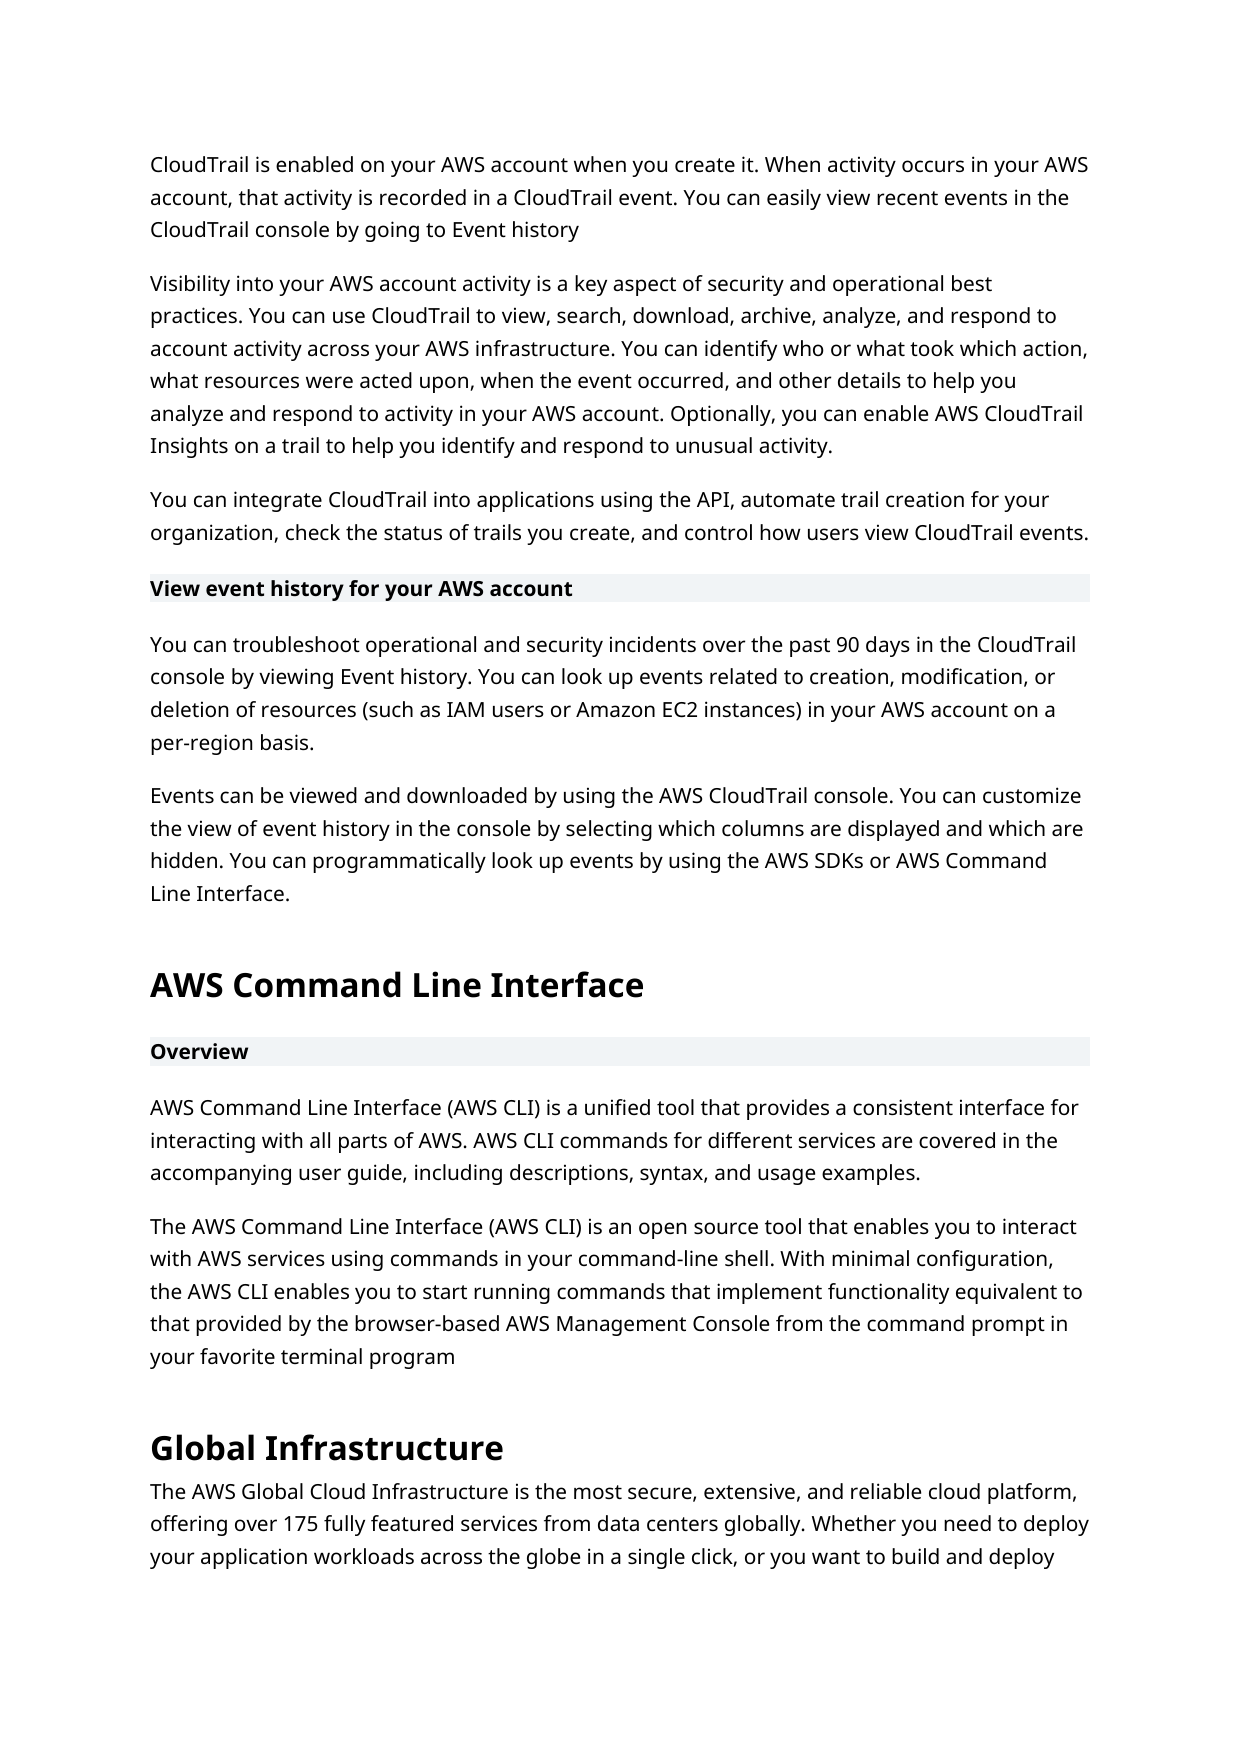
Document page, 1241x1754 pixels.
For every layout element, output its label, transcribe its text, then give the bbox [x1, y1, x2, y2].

text You can troubleshoot operational and security incidents over the past 90 days in the CloudTrail console by viewing Event history. You can look up events related to creation, modification, or deletion of resources (such as IAM users or Amazon EC2 instances) in your AWS account on a per-region basis. [150, 630, 1090, 756]
text The AWS Command Line Interface (AWS CLI) is an open source tool that enables you to interact with AWS services using commands in your command-line shell. With minimal configuration, the AWS CLI enables you to start running commands that implement functionality equivalent to that provided by the browser-based AWS Management Console from the command prompt in your favorite terminal program [150, 1212, 1090, 1371]
subtitle Global Infrastructure [150, 1425, 1090, 1470]
subtitle AWS Command Line Interface [150, 961, 1090, 1007]
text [150, 1477, 1090, 1571]
text AWS Command Line Interface (AWS CLI) is a unified tool that provides a consistent interface for interacting with all parts of AWS. AWS CLI commands for different services are covered in the accompanying user guide, including descriptions, syntax, and usage examples. [150, 1093, 1090, 1187]
text Visibility into your AWS account activity is a key aspect of security and operational best practices. You can use CloudTrail to view, search, download, archive, analyze, and respond to account activity across your AWS infrastructure. You can identify who or what took which action, what resources were acted upon, when the event occurred, and other details to help you analyze and respond to activity in your AWS account. Optionally, you can enable AWS CloudTrail Insights on a trail to help you identify and respond to unusual activity. [150, 269, 1090, 460]
subtitle View event history for your AWS account [150, 574, 1090, 602]
subtitle Overview [150, 1037, 1090, 1066]
text You can integrate CloudTrail into applications using the API, automate trail creation for your organization, check the status of trails you create, and control how users view CloudTrail events. [150, 485, 1090, 546]
text Events can be viewed and downloaded by using the AWS CloudTrail console. You can customize the view of event history in the console by selecting which columns are displayed and which are hidden. You can programmatically look up events by using the AWS SDKs or AWS Command Line Interface. [150, 781, 1090, 907]
text CloudTrail is enabled on your AWS account when you create it. When activity occurs in your AWS account, that activity is recorded in a CloudTrail event. You can easily view recent events in the CloudTrail console by going to Event history [150, 150, 1090, 244]
